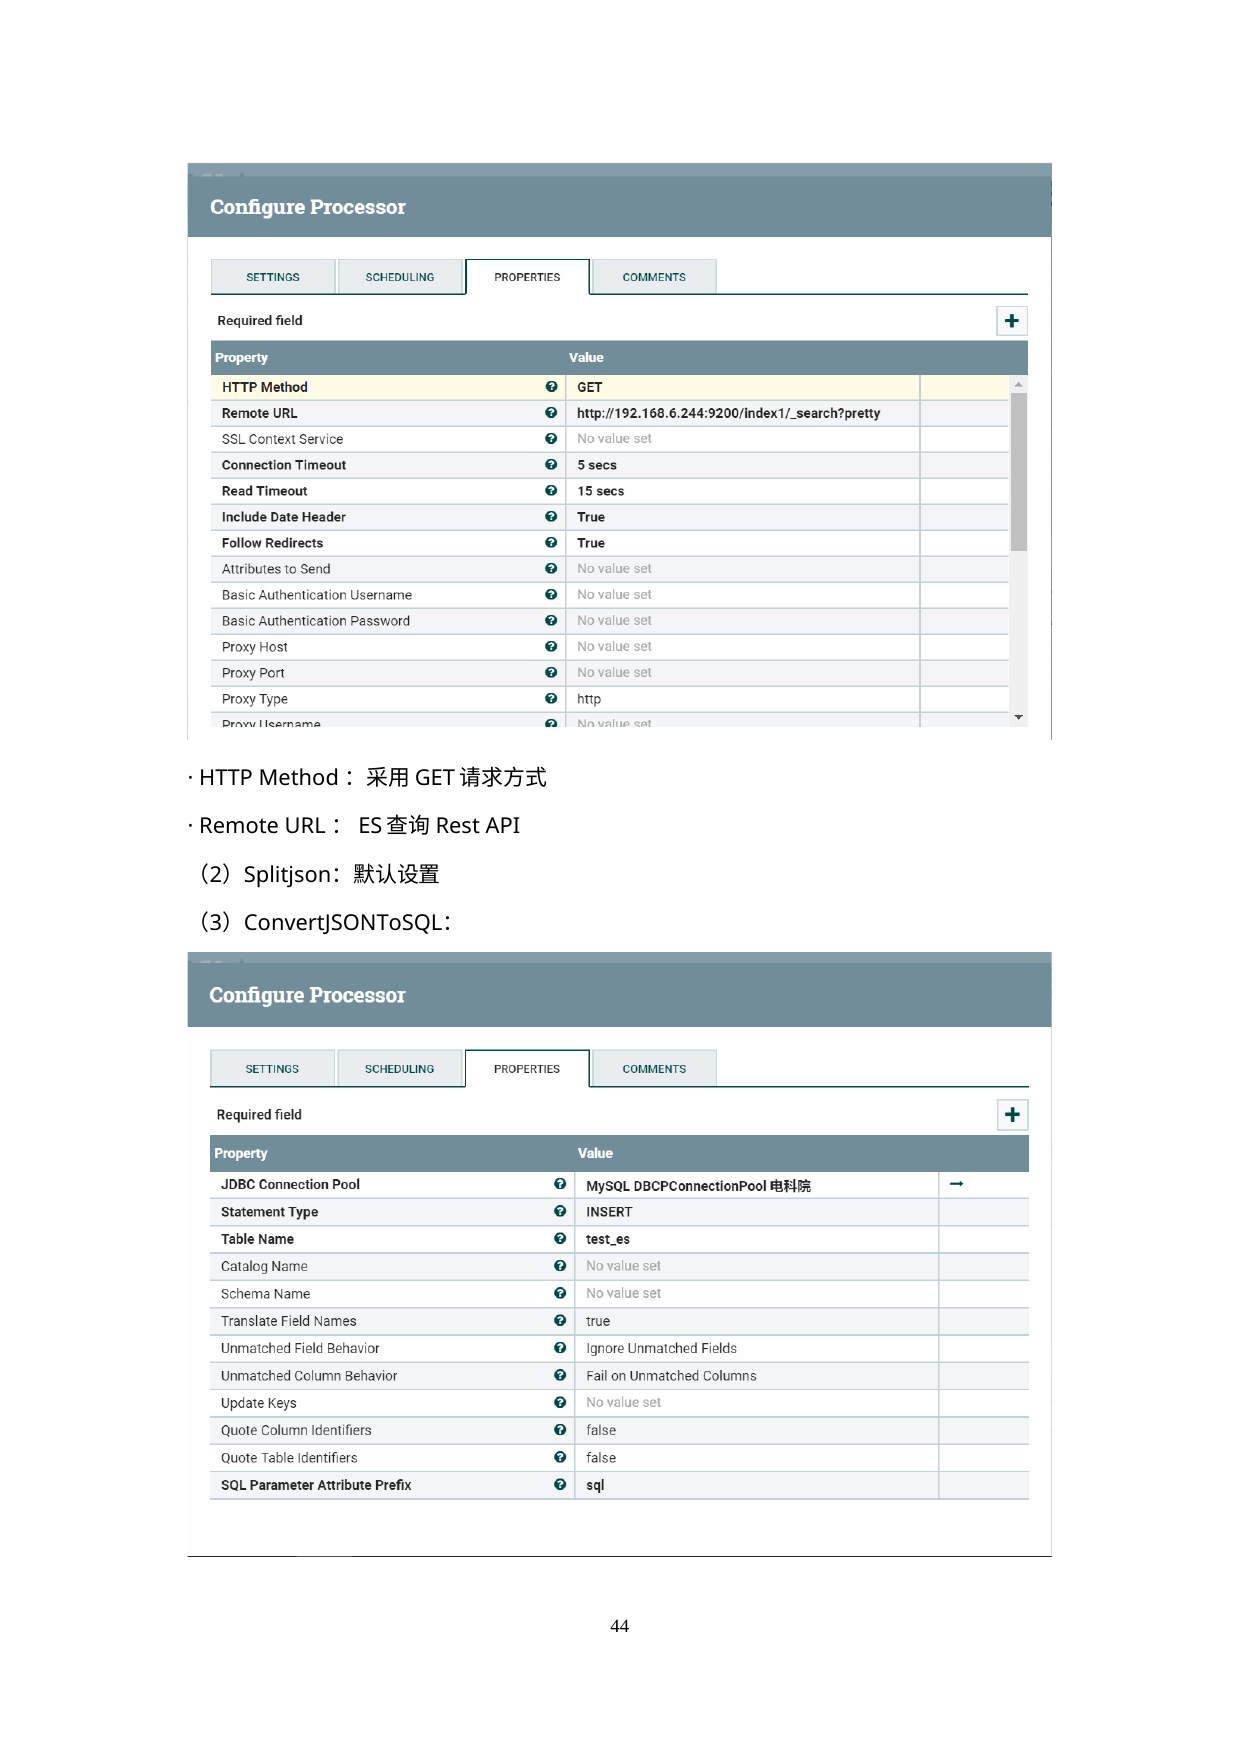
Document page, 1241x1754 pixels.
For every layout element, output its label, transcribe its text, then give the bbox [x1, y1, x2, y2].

picture [187, 162, 1052, 740]
picture [187, 952, 1052, 1557]
text · Remote URL ： ES查询 Rest API [187, 808, 1053, 840]
text （3）ConvertJSONToSQL： [187, 904, 1053, 937]
text · HTTP Method ：采用GET请求方式 [187, 759, 1053, 792]
text （2）Splitjson：默认设置 [187, 856, 1053, 889]
